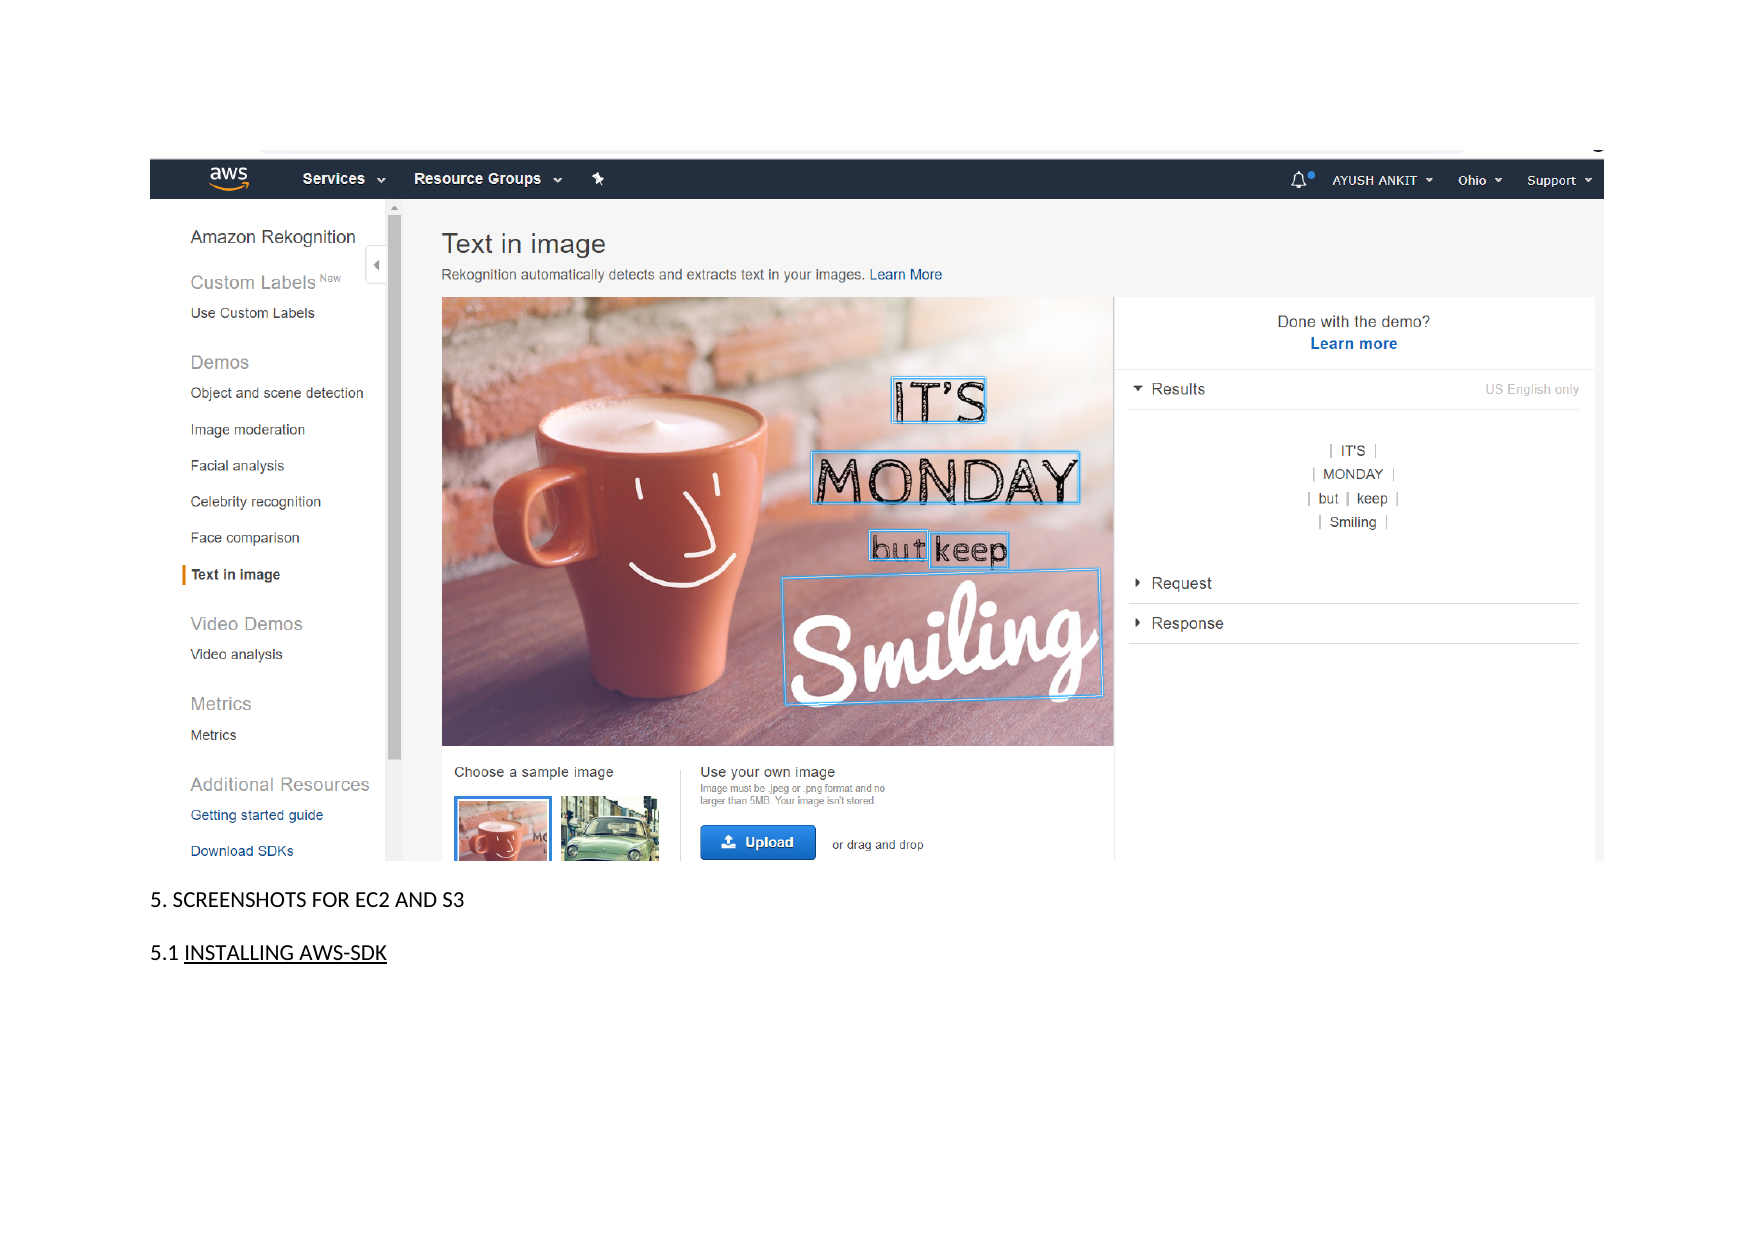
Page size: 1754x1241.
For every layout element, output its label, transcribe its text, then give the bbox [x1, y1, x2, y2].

text 5. SCREENSHOTS FOR EC2 AND S3 [150, 885, 1604, 913]
picture [150, 150, 1604, 861]
text 5.1 INSTALLING AWS-SDK [150, 938, 1604, 966]
